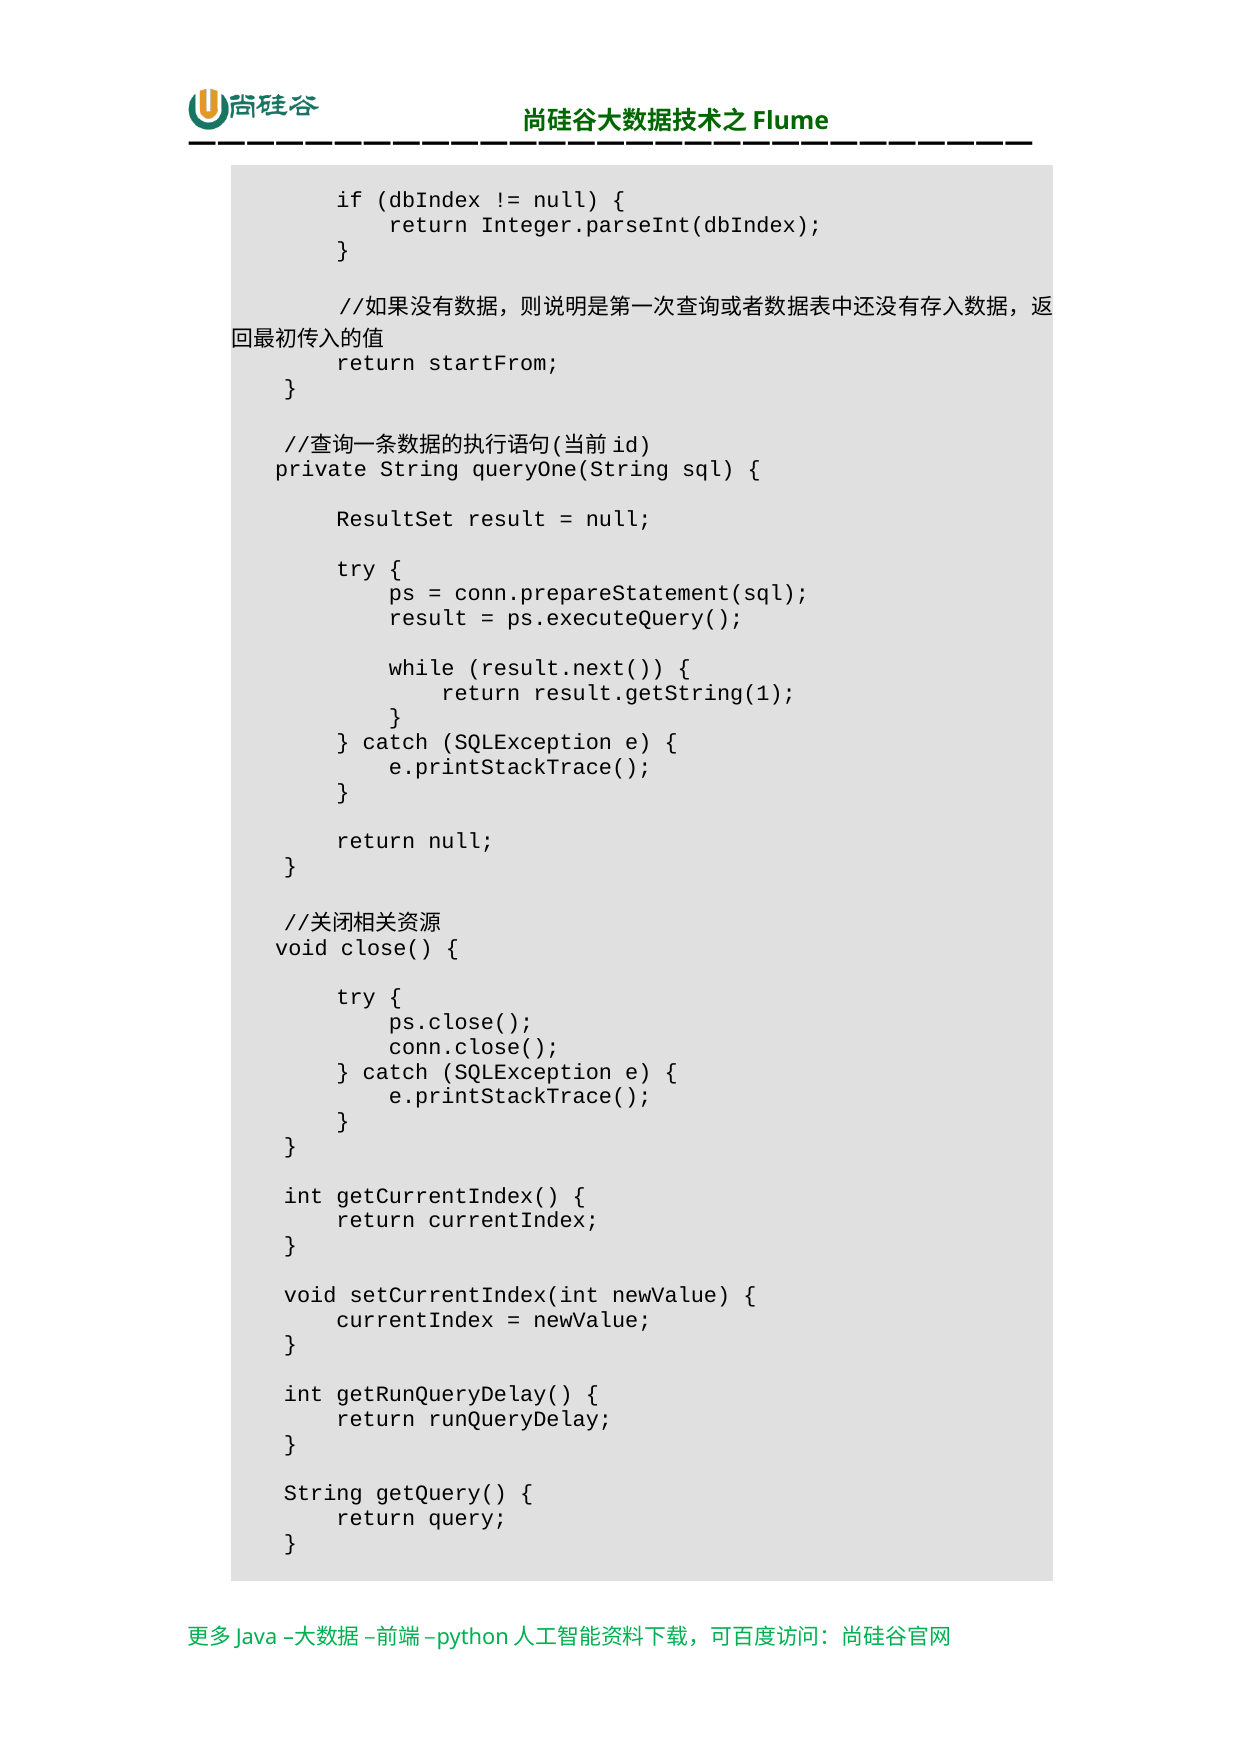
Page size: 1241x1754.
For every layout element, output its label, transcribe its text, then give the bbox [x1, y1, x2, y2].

text } catch (SQLException e) { [231, 731, 1053, 756]
text } catch (SQLException e) { [231, 1061, 1053, 1086]
text ps.close(); [231, 1011, 1053, 1036]
text currentIndex = newValue; [231, 1309, 1053, 1333]
text return result.getString(1); [231, 682, 1053, 707]
text return Integer.parseInt(dbIndex); [231, 214, 1053, 239]
text ps = conn.prepareStatement(sql); [231, 583, 1053, 607]
text int getCurrentIndex() { [231, 1185, 1053, 1209]
text ResultSet result = null; [231, 508, 1053, 533]
text void setCurrentIndex(int newValue) { [231, 1284, 1053, 1309]
text void close() { [231, 937, 1053, 962]
text return startFrom; [231, 352, 1053, 377]
text } [231, 1532, 1053, 1557]
text e.printStackTrace(); [231, 1086, 1053, 1110]
text } [231, 855, 1053, 880]
text } [231, 1333, 1053, 1358]
text } [231, 239, 1053, 264]
text return currentIndex; [231, 1209, 1053, 1234]
text result = ps.executeQuery(); [231, 607, 1053, 632]
text //查询一条数据的执行语句(当前id) [231, 427, 1053, 459]
text return query; [231, 1507, 1053, 1532]
text return runQueryDelay; [231, 1408, 1053, 1433]
text //如果没有数据，则说明是第一次查询或者数据表中还没有存入数据，返回最初传入的值 [231, 289, 1053, 352]
text private String queryOne(String sql) { [231, 459, 1053, 483]
text } [231, 377, 1053, 402]
text String getQuery() { [231, 1482, 1053, 1507]
text } [231, 1433, 1053, 1457]
text conn.close(); [231, 1036, 1053, 1061]
text try { [231, 986, 1053, 1011]
text } [231, 1110, 1053, 1135]
text } [231, 1234, 1053, 1259]
text int getRunQueryDelay() { [231, 1383, 1053, 1408]
text while (result.next()) { [231, 657, 1053, 682]
text } [231, 1135, 1053, 1160]
text try { [231, 558, 1053, 583]
text //关闭相关资源 [231, 905, 1053, 937]
text if (dbIndex != null) { [231, 189, 1053, 214]
text } [231, 781, 1053, 806]
picture [187, 88, 320, 130]
text e.printStackTrace(); [231, 756, 1053, 781]
text return null; [231, 831, 1053, 855]
text } [231, 707, 1053, 731]
